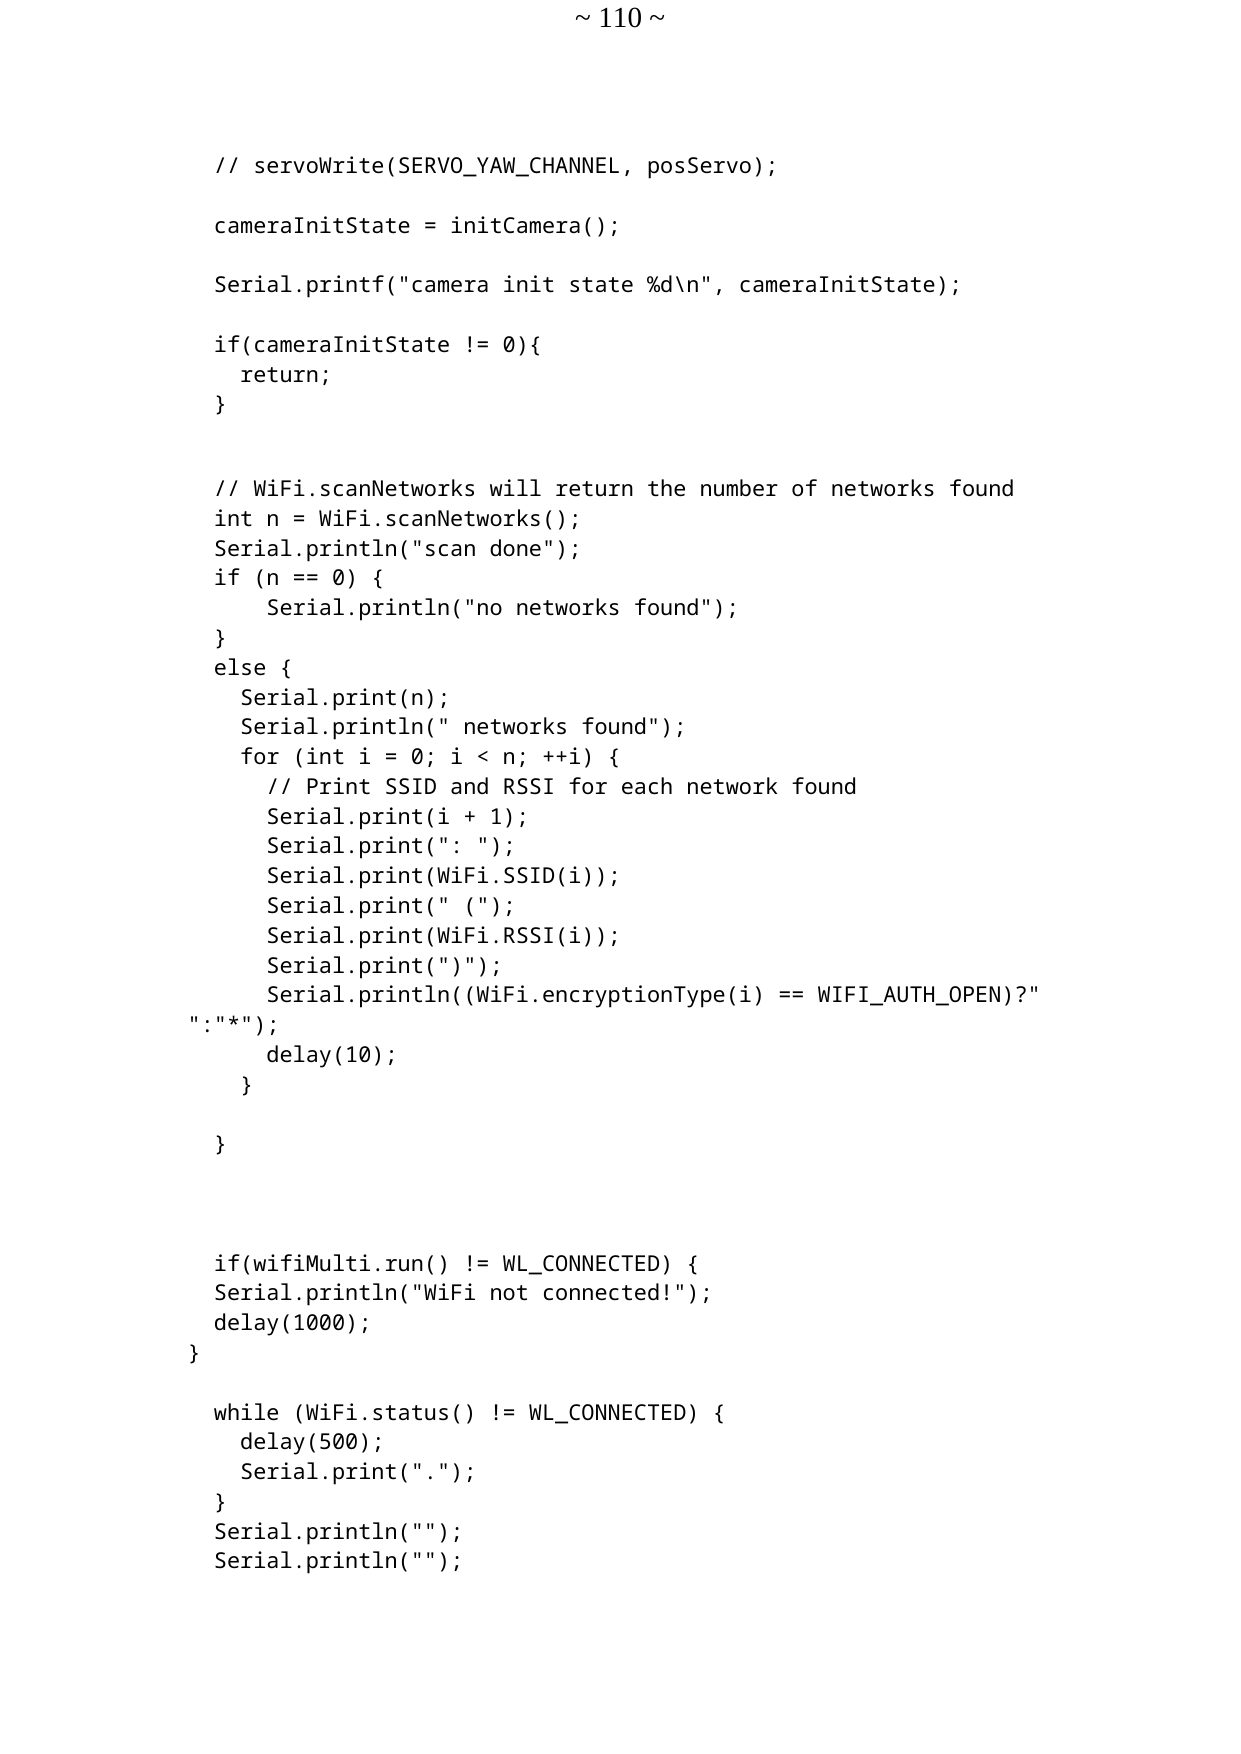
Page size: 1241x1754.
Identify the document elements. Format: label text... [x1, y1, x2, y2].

text // Print SSID and RSSI for each network found [187, 771, 1053, 801]
text // WiFi.scanNetworks will return the number of networks found [187, 473, 1053, 503]
text delay(500); [187, 1426, 1053, 1456]
text Serial.println(" networks found"); [187, 711, 1053, 741]
text } [187, 1486, 1053, 1516]
text Serial.println(""); [187, 1545, 1053, 1575]
text cameraInitState = initCamera(); [187, 209, 1053, 239]
text while (WiFi.status() != WL_CONNECTED) { [187, 1396, 1053, 1426]
text Serial.println("WiFi not connected!"); [187, 1277, 1053, 1307]
text Serial.println(""); [187, 1516, 1053, 1545]
text if (n == 0) { [187, 562, 1053, 592]
text for (int i = 0; i < n; ++i) { [187, 741, 1053, 771]
text else { [187, 652, 1053, 681]
text return; [187, 358, 1053, 388]
text } [187, 622, 1053, 652]
text if(cameraInitState != 0){ [187, 329, 1053, 358]
text delay(10); [187, 1039, 1053, 1069]
text Serial.println("scan done"); [187, 532, 1053, 562]
text Serial.print(n); [187, 681, 1053, 711]
text Serial.print(WiFi.RSSI(i)); [187, 920, 1053, 949]
text if(wifiMulti.run() != WL_CONNECTED) { [187, 1247, 1053, 1277]
text Serial.print(i + 1); [187, 801, 1053, 830]
text } [187, 388, 1053, 418]
text Serial.print(" ("); [187, 890, 1053, 920]
text delay(1000); [187, 1307, 1053, 1337]
text } [187, 1128, 1053, 1158]
text int n = WiFi.scanNetworks(); [187, 503, 1053, 532]
text Serial.print("."); [187, 1456, 1053, 1486]
text } [187, 1337, 1053, 1367]
text Serial.printf("camera init state %d\n", cameraInitState); [187, 269, 1053, 299]
text Serial.print(")"); [187, 949, 1053, 979]
text // servoWrite(SERVO_YAW_CHANNEL, posServo); [187, 150, 1053, 180]
text Serial.print(": "); [187, 830, 1053, 860]
text Serial.println((WiFi.encryptionType(i) == WIFI_AUTH_OPEN)?" ":"*"); [187, 979, 1053, 1039]
text } [187, 1069, 1053, 1098]
text Serial.println("no networks found"); [187, 592, 1053, 622]
text Serial.print(WiFi.SSID(i)); [187, 860, 1053, 890]
